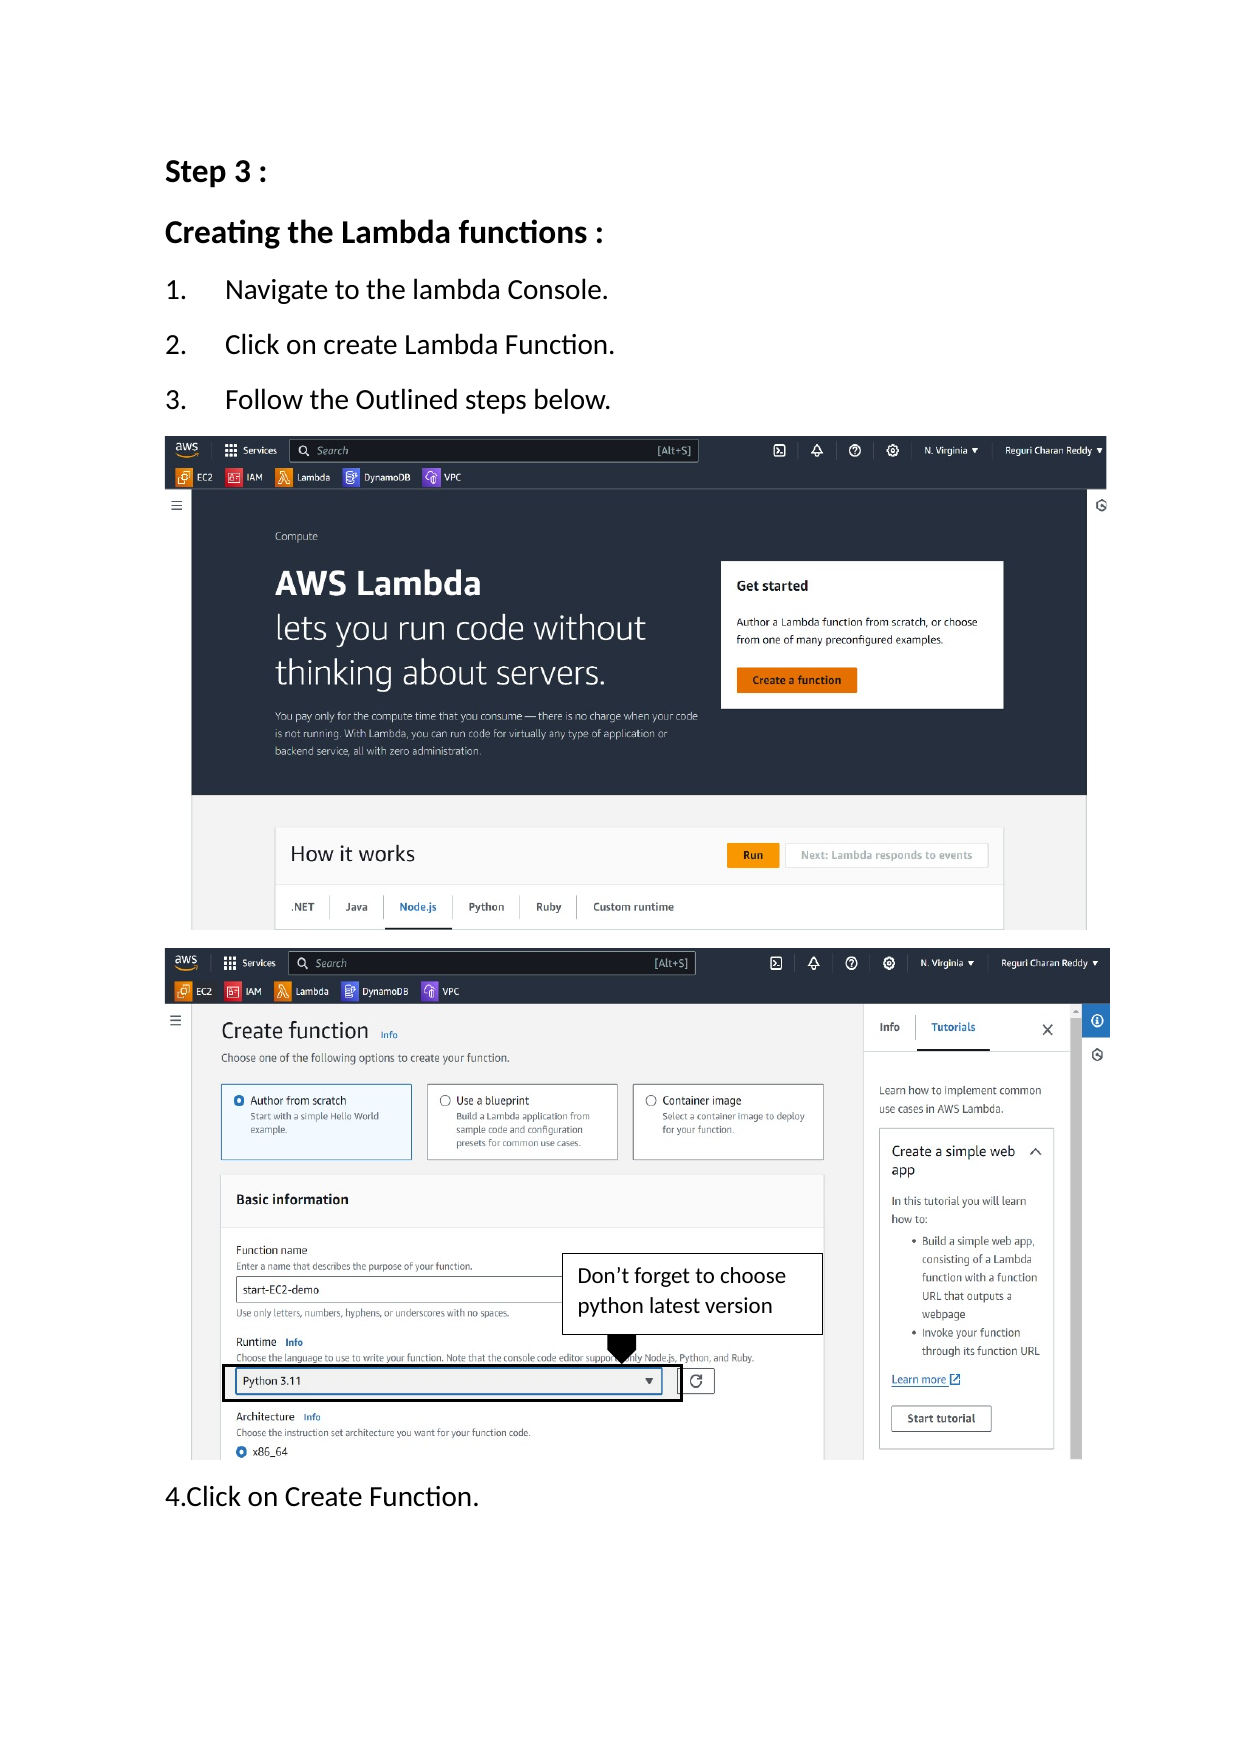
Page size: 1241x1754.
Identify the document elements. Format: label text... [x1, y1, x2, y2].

list Click on create Lambda Function. [150, 326, 1139, 362]
list Navigate to the lambda Console. [150, 271, 1139, 307]
text Step 3 : [150, 150, 1139, 191]
list Follow the Outlined steps below. [150, 381, 1139, 417]
picture [164, 948, 1110, 1460]
text Creating the Lambda functions : [150, 211, 1139, 251]
text 4.Click on Create Function. [150, 1478, 1139, 1514]
picture [164, 436, 1107, 930]
